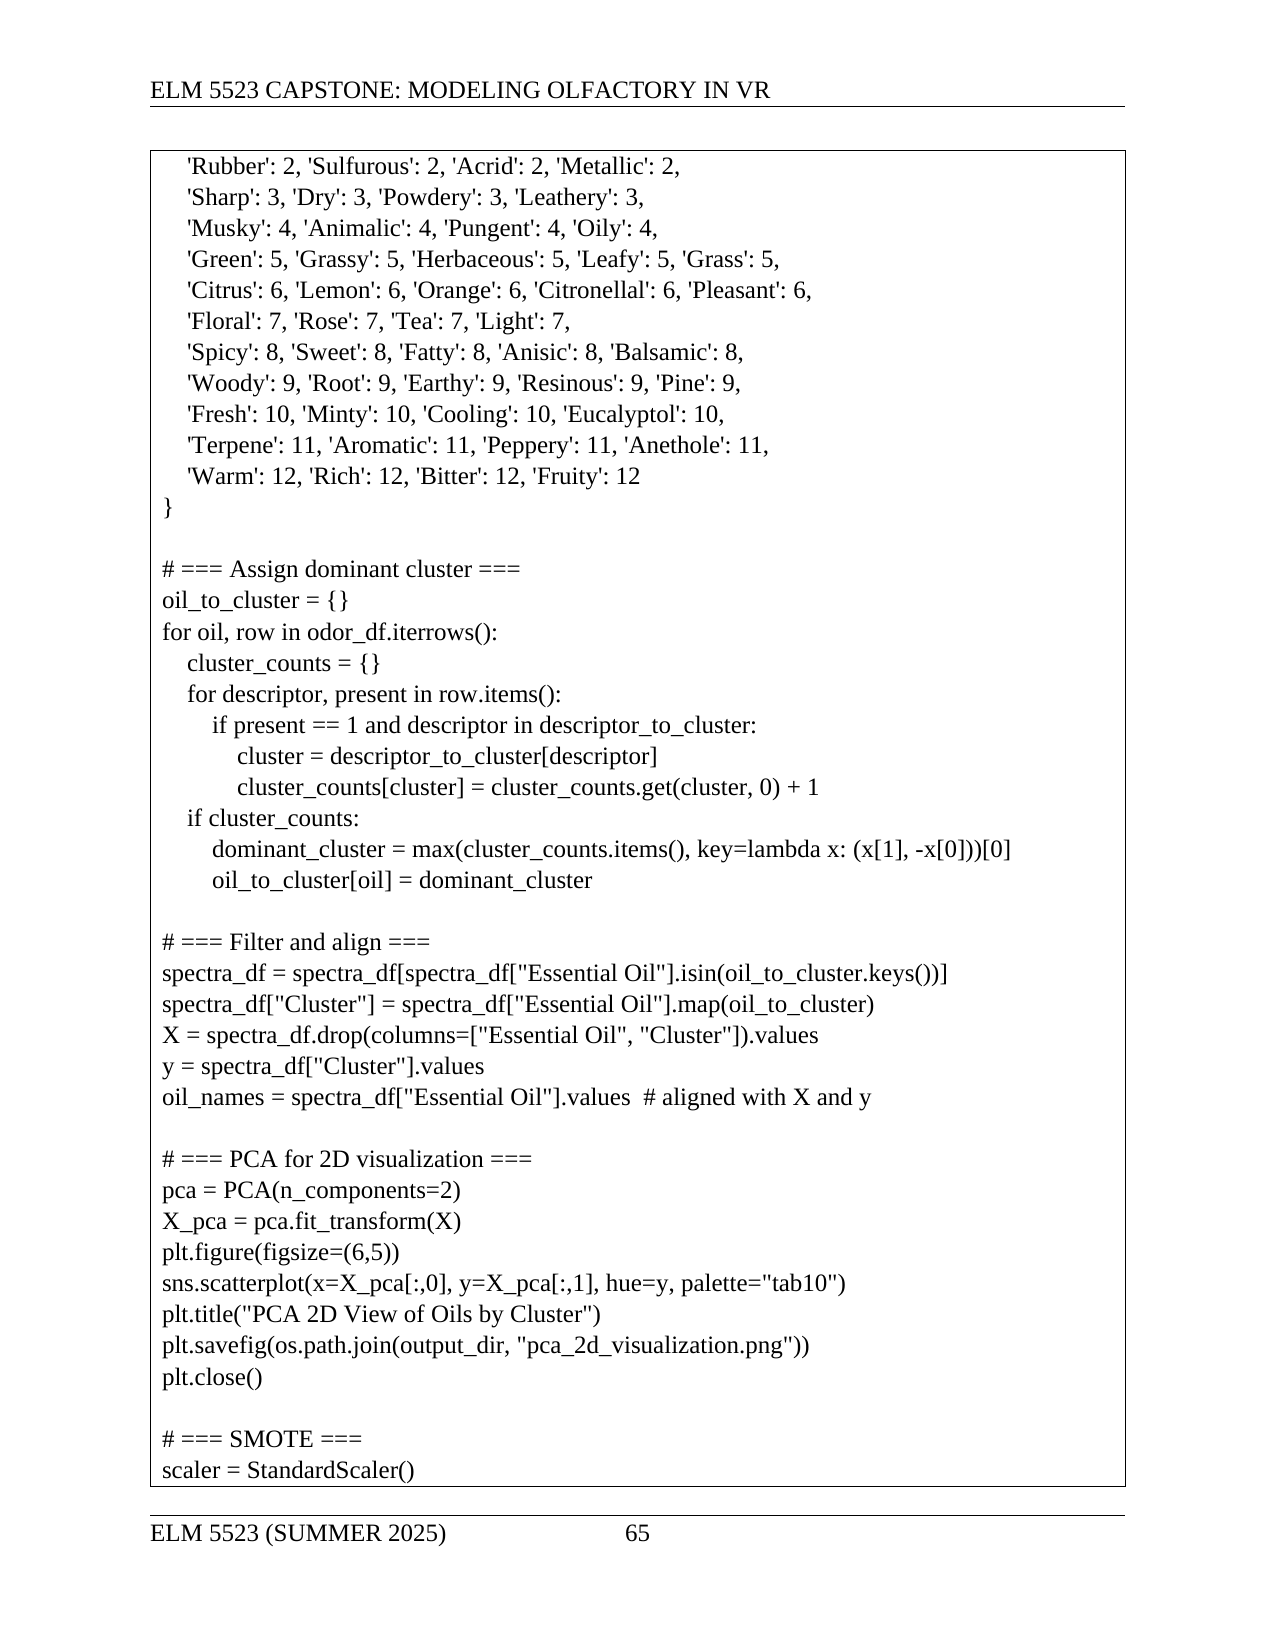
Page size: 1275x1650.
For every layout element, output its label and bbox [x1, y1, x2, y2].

table_cell [151, 151, 1125, 1486]
